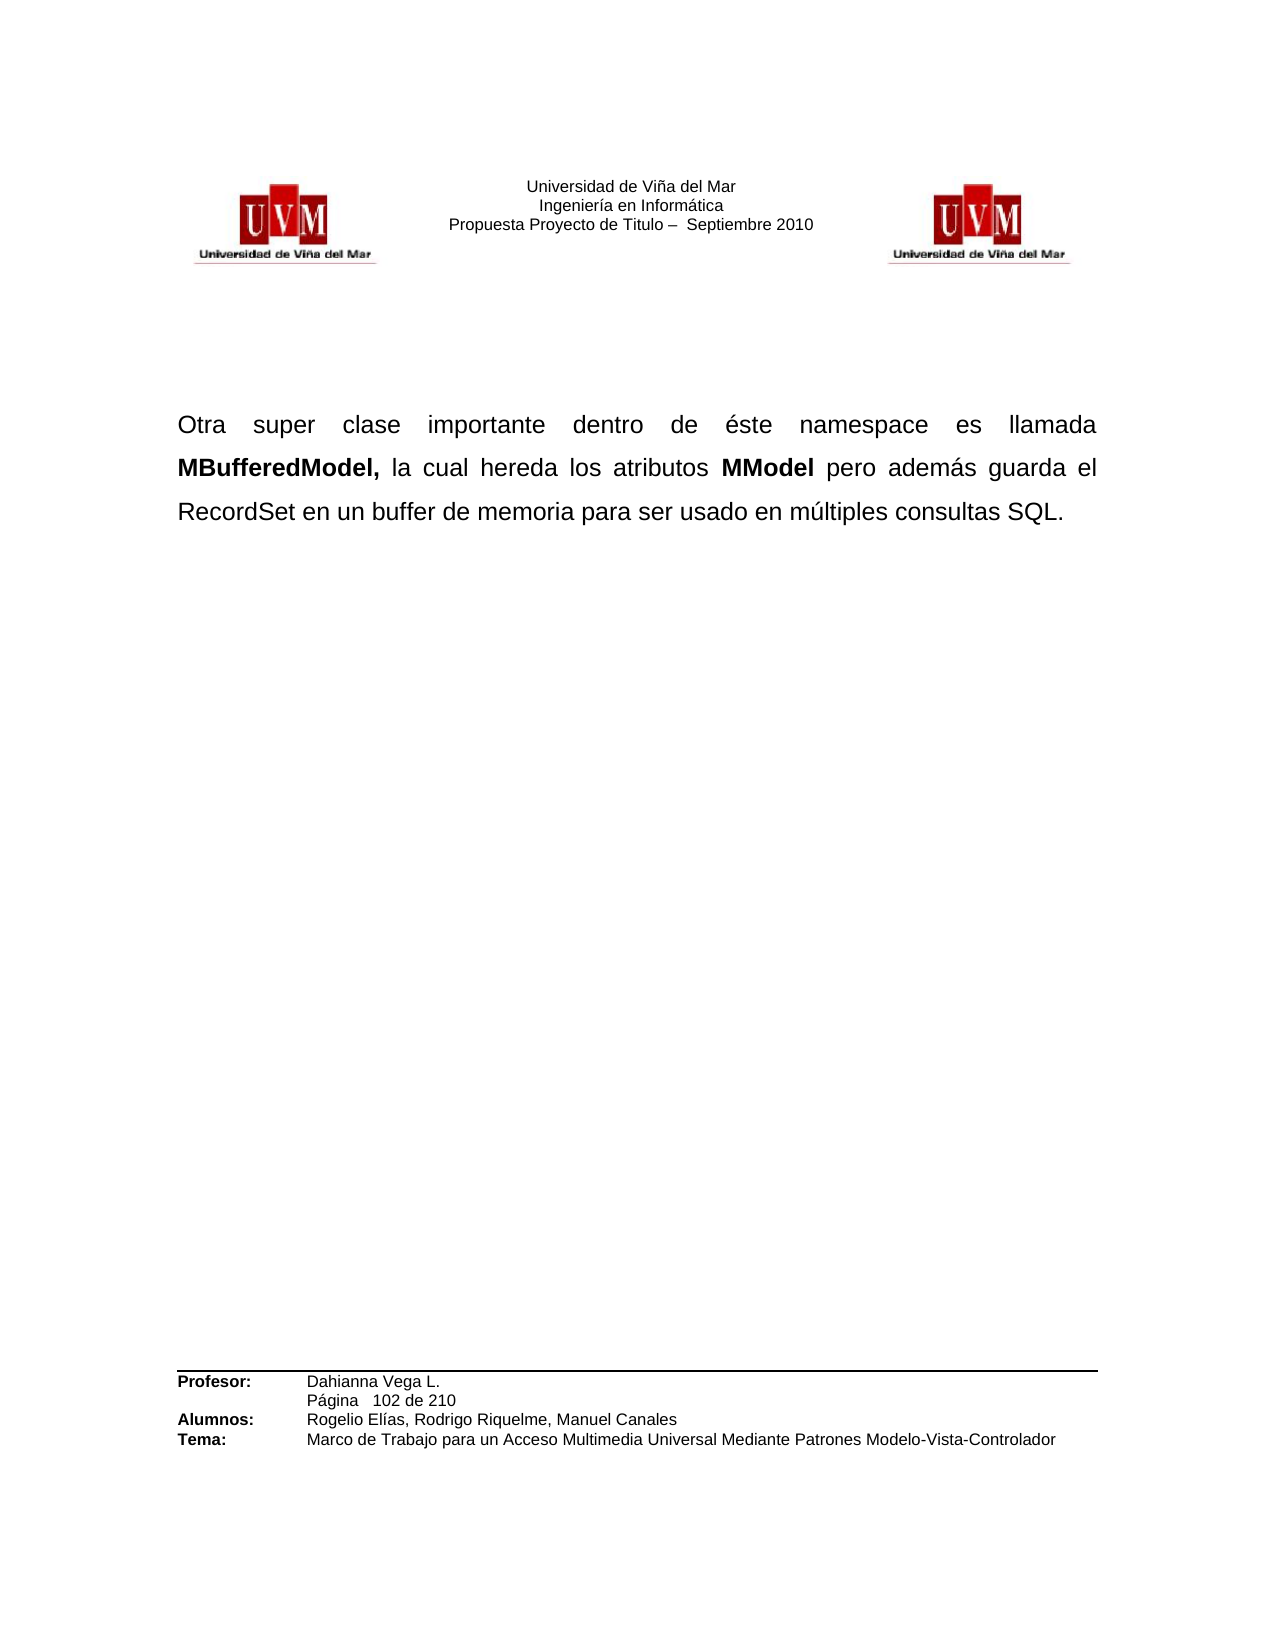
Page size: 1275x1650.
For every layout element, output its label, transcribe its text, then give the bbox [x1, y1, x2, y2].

text Otra super clase importante dentro de éste namespace es llamada MBufferedModel, la cual hereda los atributos MModel pero además guarda el RecordSet en un buffer de memoria para ser usado en múltiples consultas SQL. [177, 410, 1098, 525]
picture [871, 176, 1084, 267]
picture [177, 176, 390, 267]
